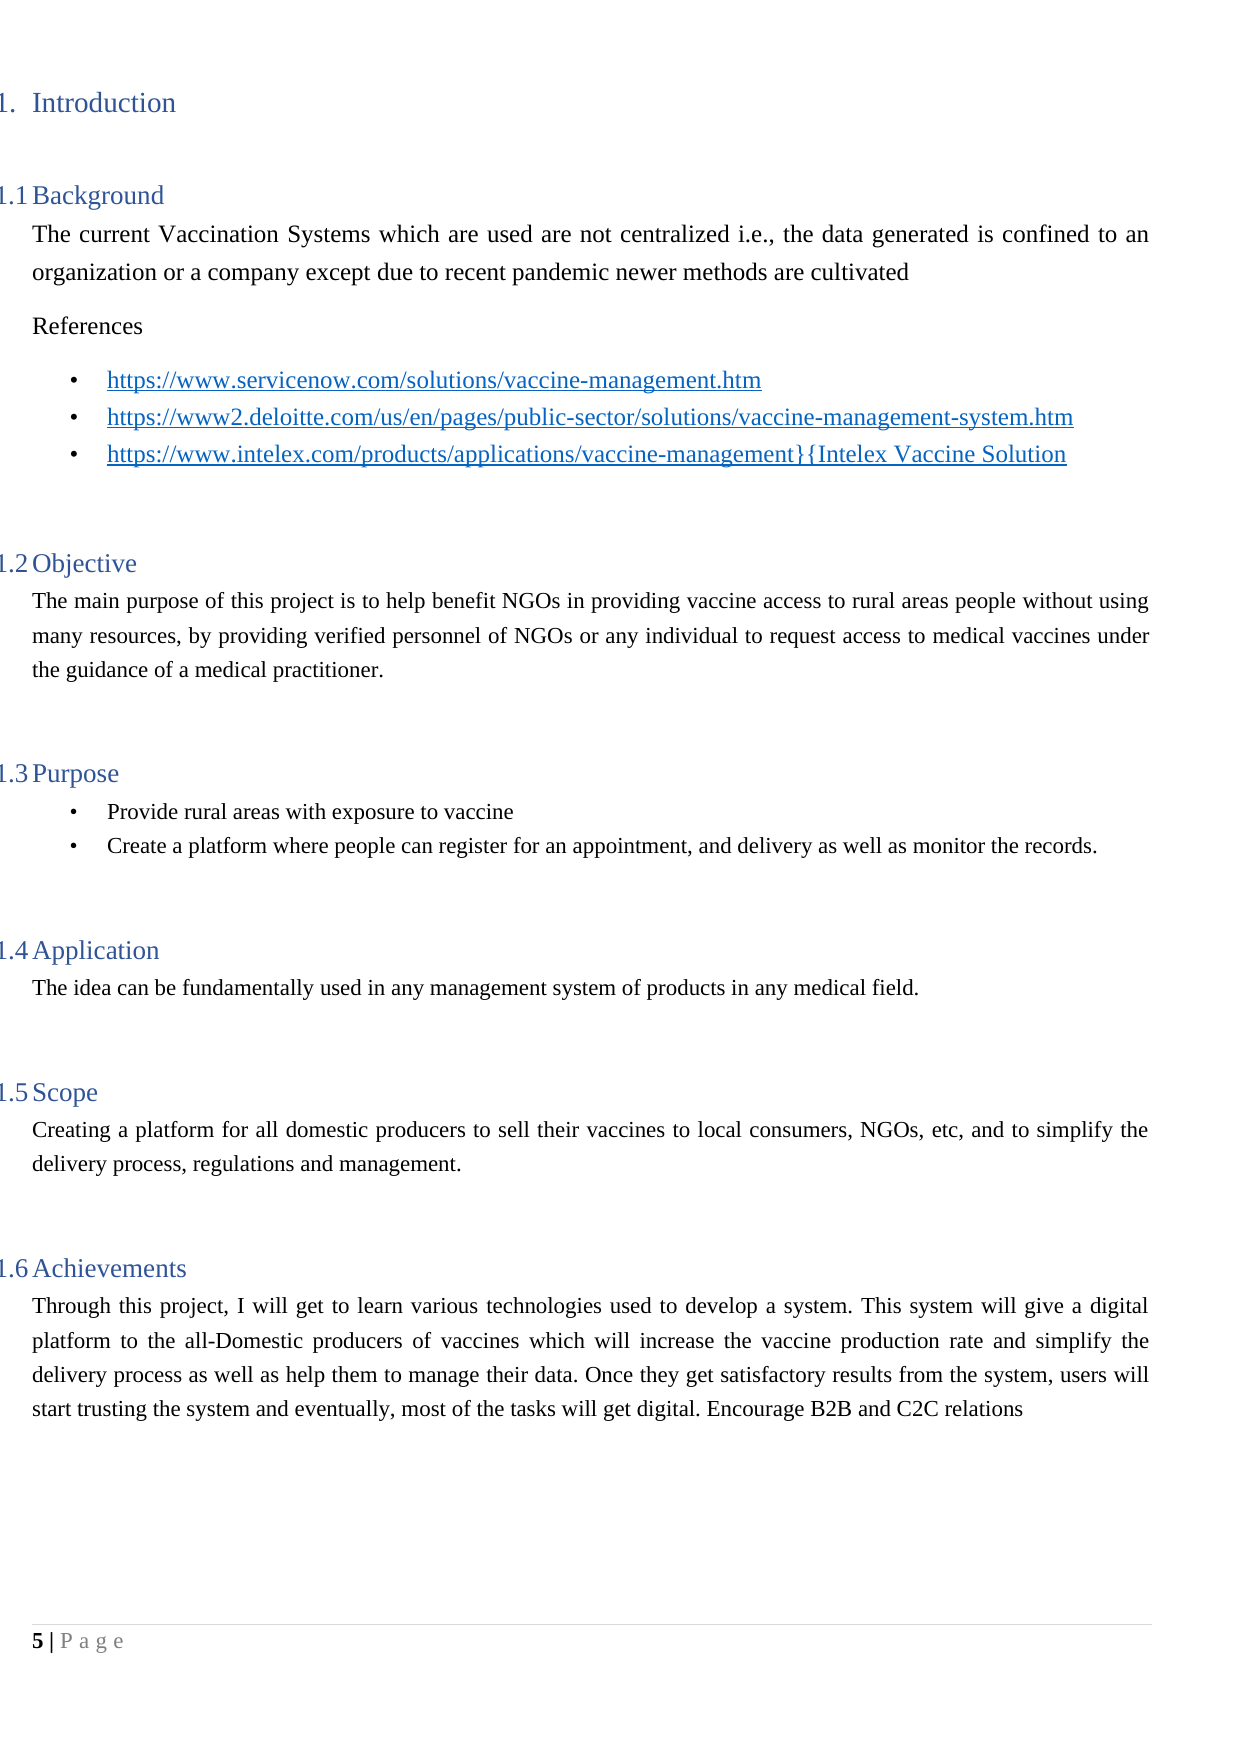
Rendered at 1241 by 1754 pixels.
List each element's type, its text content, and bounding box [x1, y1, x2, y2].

list Provide rural areas with exposure to vaccine [69, 798, 1152, 824]
list https://www2.deloitte.com/us/en/pages/public-sector/solutions/vaccine-management-system.htm [69, 402, 1152, 431]
subtitle Achievements [0, 1252, 1152, 1283]
text Through this project, I will get to learn various technologies used to develop a system. This system will give a digital platform to the all-Domestic producers of vaccines which will increase the vaccine production rate and simplify the delivery process as well as help them to manage their data. Once they get satisfactory results from the system, users will start trusting the system and eventually, most of the tasks will get digital. Encourage B2B and C2C relations [32, 1293, 1152, 1421]
text Creating a platform for all domestic producers to sell their vaccines to local consumers, NGOs, etc, and to simplify the delivery process, regulations and management. [32, 1116, 1152, 1177]
subtitle Purpose [0, 758, 1152, 789]
list https://www.servicenow.com/solutions/vaccine-management.htm [69, 365, 1152, 393]
list Create a platform where people can register for an appointment, and delivery as well as monitor the records. [69, 832, 1152, 858]
subtitle Application [0, 934, 1152, 965]
text The idea can be fundamentally used in any management system of products in any medical field. [32, 974, 1152, 1001]
subtitle Objective [0, 547, 1152, 578]
text The current Vaccination Systems which are used are not centralized i.e., the data generated is confined to an organization or a company except due to recent pandemic newer methods are cultivated [32, 219, 1152, 286]
subtitle Introduction [0, 85, 1152, 118]
subtitle Background [0, 179, 1152, 210]
subtitle Scope [0, 1076, 1152, 1107]
text References [32, 311, 1152, 339]
text The main purpose of this project is to help benefit NGOs in providing vaccine access to rural areas people without using many resources, by providing verified personnel of NGOs or any individual to request access to medical vaccines under the guidance of a medical practitioner. [32, 588, 1152, 682]
list https://www.intelex.com/products/applications/vaccine-management}{Intelex Vaccine Solution [69, 439, 1152, 468]
